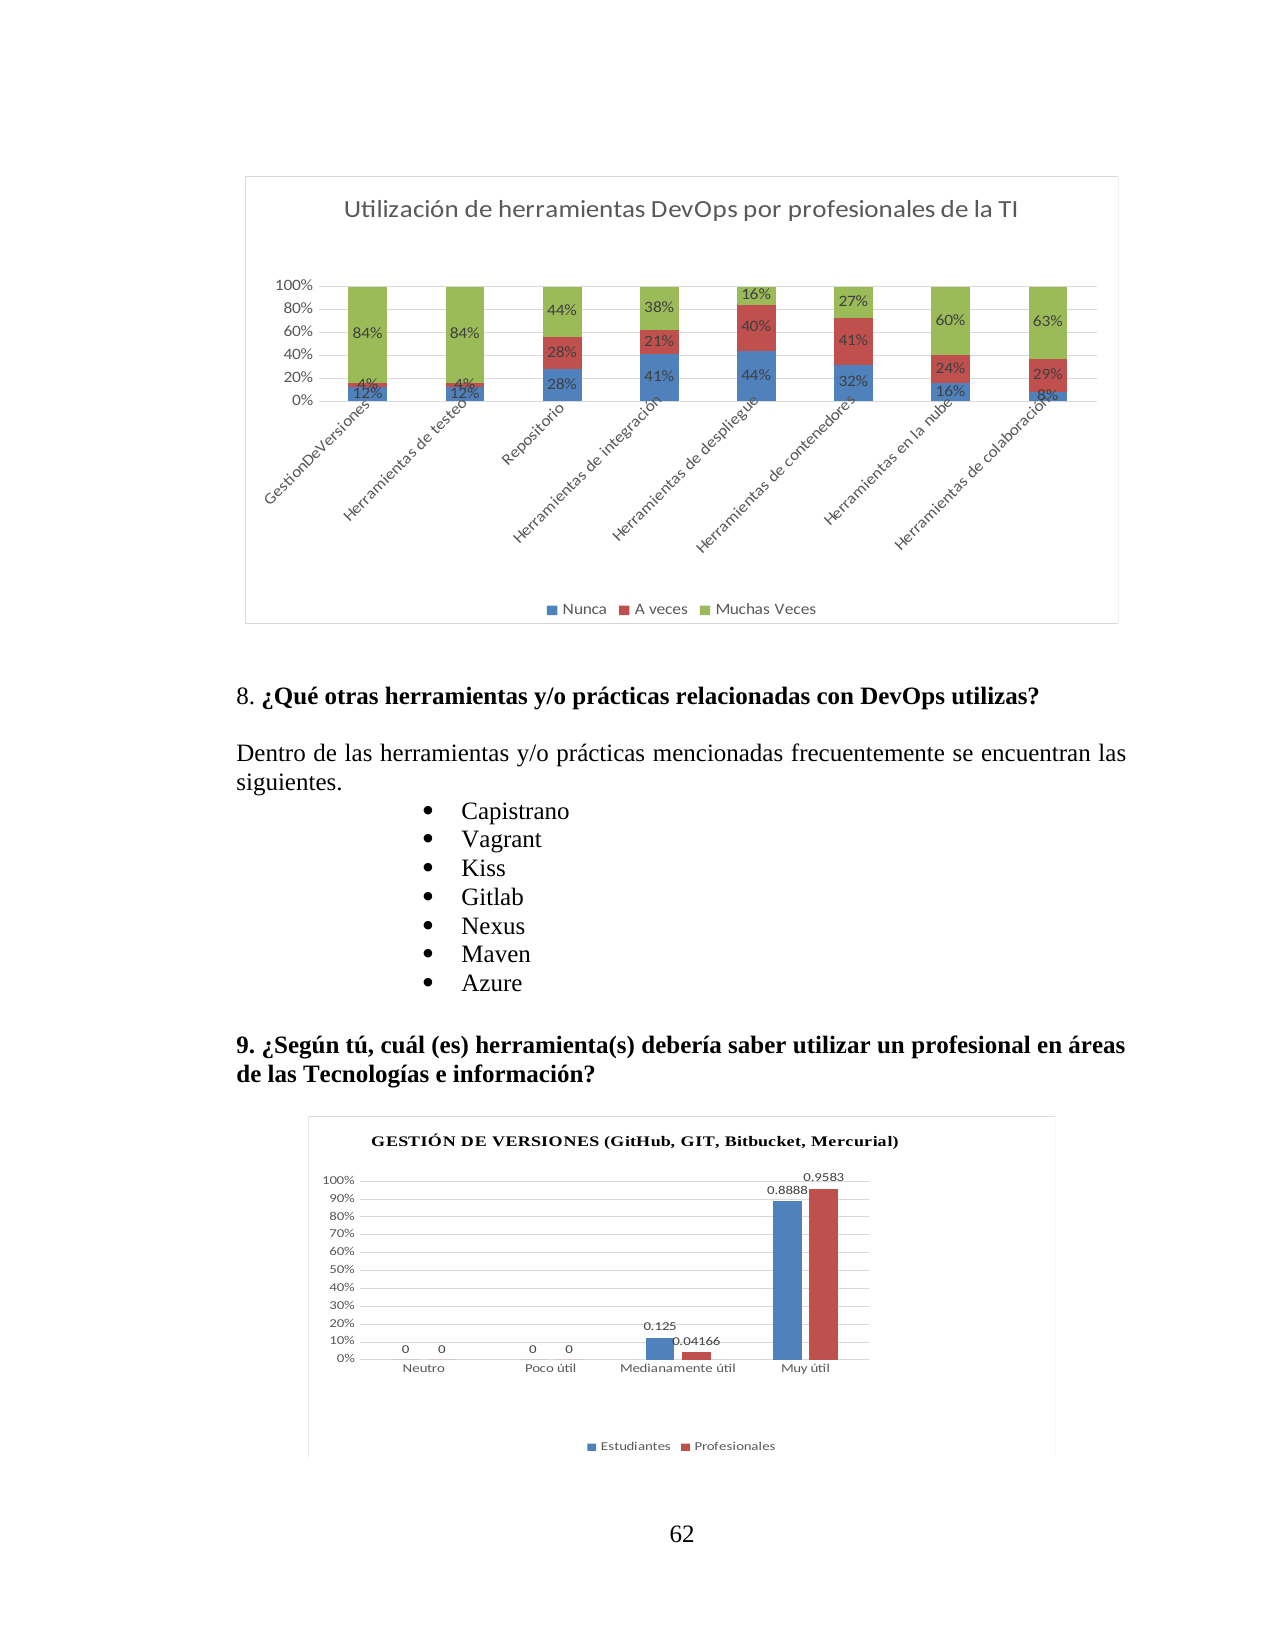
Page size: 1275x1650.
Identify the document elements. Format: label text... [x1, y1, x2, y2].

text Dentro de las herramientas y/o prácticas mencionadas frecuentemente se encuentran las siguientes. [236, 738, 1127, 796]
list Kiss [424, 853, 1127, 882]
list Azure [424, 968, 1127, 997]
text 8. ¿Qué otras herramientas y/o prácticas relacionadas con DevOps utilizas? [236, 681, 1127, 709]
list Gitlab [424, 882, 1127, 911]
list Vagrant [424, 824, 1127, 853]
list Capistrano [424, 796, 1127, 824]
list Nexus [424, 911, 1127, 939]
text 9. ¿Según tú, cuál (es) herramienta(s) debería saber utilizar un profesional en áreas de las Tecnologías e información? [236, 1030, 1127, 1088]
list Maven [424, 939, 1127, 968]
